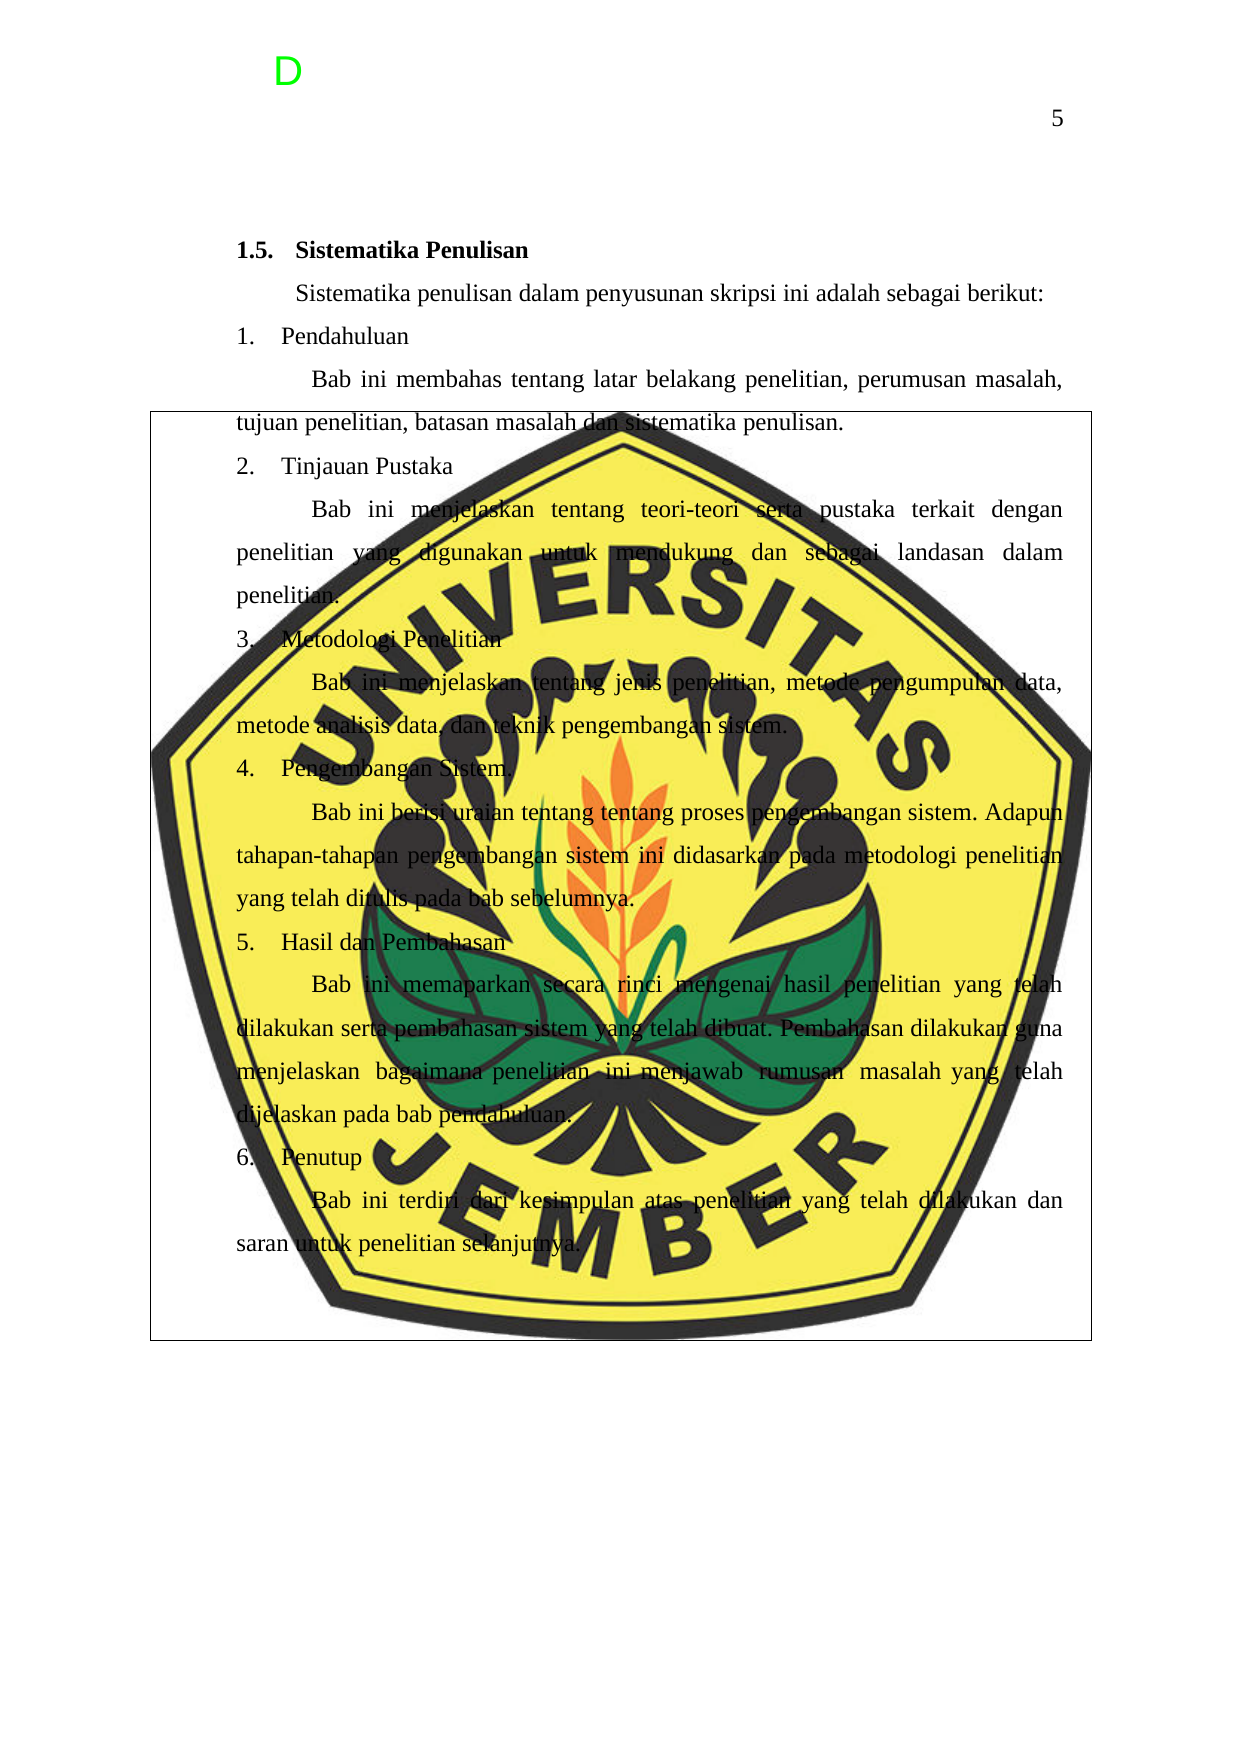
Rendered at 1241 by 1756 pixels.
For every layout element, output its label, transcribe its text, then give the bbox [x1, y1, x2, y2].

text Bab ini menjelaskan tentang jenis penelitian, metode pengumpulan data, metode analisis data, dan teknik pengembangan sistem. [236, 667, 1063, 739]
picture [151, 412, 1091, 1340]
list Hasil dan Pembahasan [236, 927, 1103, 955]
text Bab ini terdiri dari kesimpulan atas penelitian yang telah dilakukan dan saran untuk penelitian selanjutnya. [236, 1186, 1063, 1257]
text Bab ini menjelaskan tentang teori-teori serta pustaka terkait dengan penelitian yang digunakan untuk mendukung dan sebagai landasan dalam penelitian. [236, 494, 1063, 609]
list Metodologi Penelitian [236, 624, 1103, 653]
text Bab ini memaparkan secara rinci mengenai hasil penelitian yang telah dilakukan serta pembahasan sistem yang telah dibuat. Pembahasan dilakukan guna menjelaskan bagaimana penelitian ini menjawab rumusan masalah yang telah dijelaskan pada bab pendahuluan. [236, 969, 1063, 1128]
text Sistematika penulisan dalam penyusunan skripsi ini adalah sebagai berikut: [295, 278, 1103, 307]
text Bab ini membahas tentang latar belakang penelitian, perumusan masalah, tujuan penelitian, batasan masalah dan sistematika penulisan. [236, 364, 1063, 436]
list Penutup [236, 1142, 1103, 1171]
list Pendahuluan [236, 321, 1103, 350]
list Pengembangan Sistem. [236, 753, 1103, 782]
list Tinjauan Pustaka [236, 451, 1103, 479]
text Bab ini berisi uraian tentang tentang proses pengembangan sistem. Adapun tahapan-tahapan pengembangan sistem ini didasarkan pada metodologi penelitian yang telah ditulis pada bab sebelumnya. [236, 797, 1063, 912]
subtitle Sistematika Penulisan [236, 236, 1103, 264]
